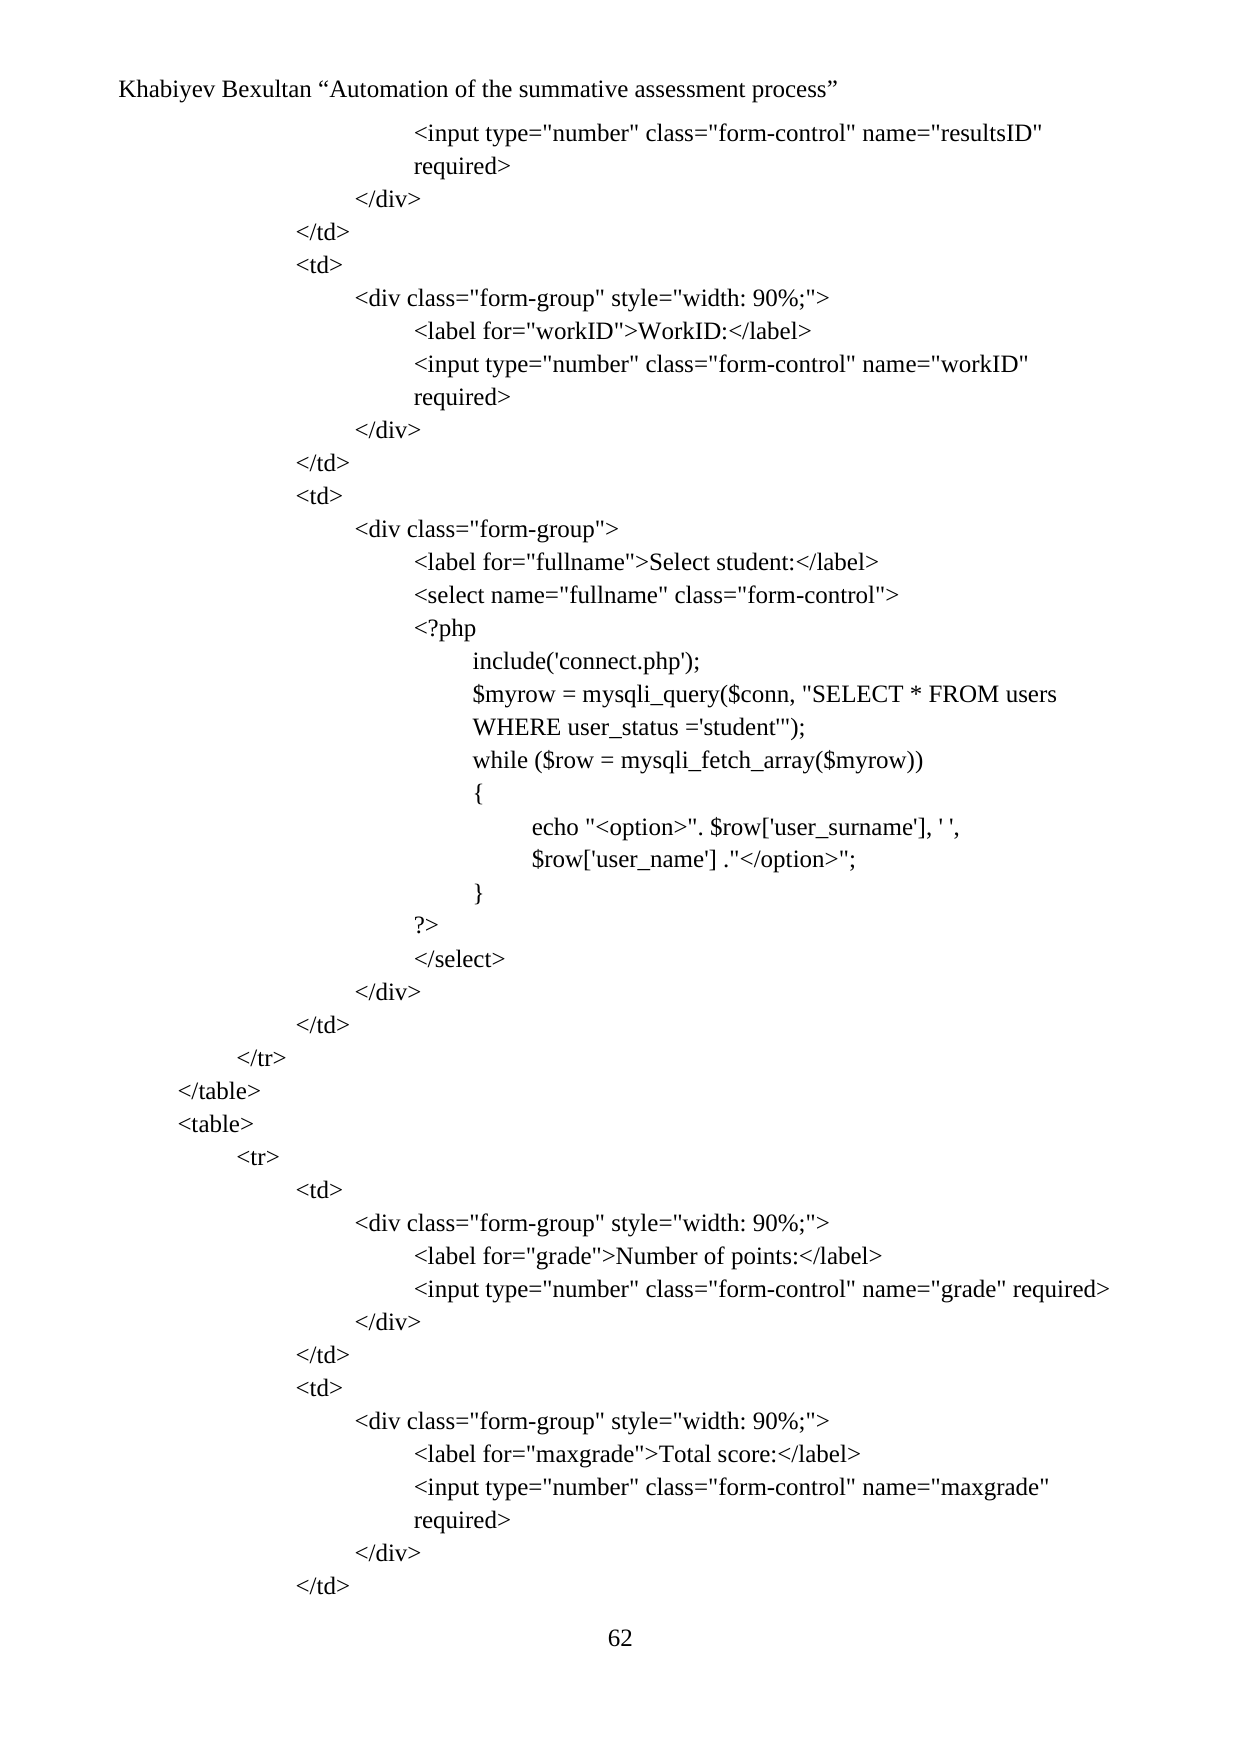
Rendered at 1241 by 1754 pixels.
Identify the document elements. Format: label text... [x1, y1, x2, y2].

text </td> [236, 448, 1122, 477]
text echo "<option>". $row['user_surname'], ' ', $row['user_name'] ."</option>"; [532, 812, 1122, 873]
text <tr> [177, 1142, 1122, 1171]
text <select name="fullname" class="form-control"> [354, 580, 1122, 609]
text <td> [236, 1175, 1122, 1203]
text <td> [236, 250, 1122, 279]
text <label for="fullname">Select student:</label> [354, 547, 1122, 576]
text } [472, 878, 1122, 906]
text <input type="number" class="form-control" name="maxgrade" required> [413, 1472, 1122, 1534]
text <label for="maxgrade">Total score:</label> [354, 1439, 1122, 1468]
text <div class="form-group" style="width: 90%;"> [295, 1208, 1122, 1237]
text $myrow = mysqli_query($conn, "SELECT * FROM users WHERE user_status ='student'"); [472, 679, 1122, 741]
text </td> [236, 1010, 1122, 1038]
text <td> [236, 1373, 1122, 1402]
text <input type="number" class="form-control" name="grade" required> [354, 1274, 1122, 1303]
text <?php [354, 613, 1122, 642]
text </tr> [177, 1043, 1122, 1071]
text while ($row = mysqli_fetch_array($myrow)) [413, 746, 1122, 774]
text <div class="form-group"> [295, 514, 1122, 543]
text </td> [236, 217, 1122, 246]
text </td> [236, 1571, 1122, 1600]
text <input type="number" class="form-control" name="resultsID" required> [413, 118, 1122, 180]
text <label for="workID">WorkID:</label> [354, 316, 1122, 345]
text </div> [295, 415, 1122, 444]
text </table> [118, 1076, 1122, 1104]
text <table> [118, 1109, 1122, 1137]
text <td> [236, 481, 1122, 510]
text include('connect.php'); [413, 646, 1122, 675]
text </div> [295, 1307, 1122, 1336]
text </div> [295, 184, 1122, 213]
text </select> [354, 944, 1122, 972]
text </div> [295, 1538, 1122, 1567]
text </div> [295, 977, 1122, 1005]
text <input type="number" class="form-control" name="workID" required> [413, 349, 1122, 411]
text ?> [354, 911, 1122, 939]
text </td> [236, 1340, 1122, 1369]
text { [413, 778, 1122, 807]
text <div class="form-group" style="width: 90%;"> [295, 1406, 1122, 1435]
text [295, 283, 1122, 312]
text <label for="grade">Number of points:</label> [354, 1241, 1122, 1269]
